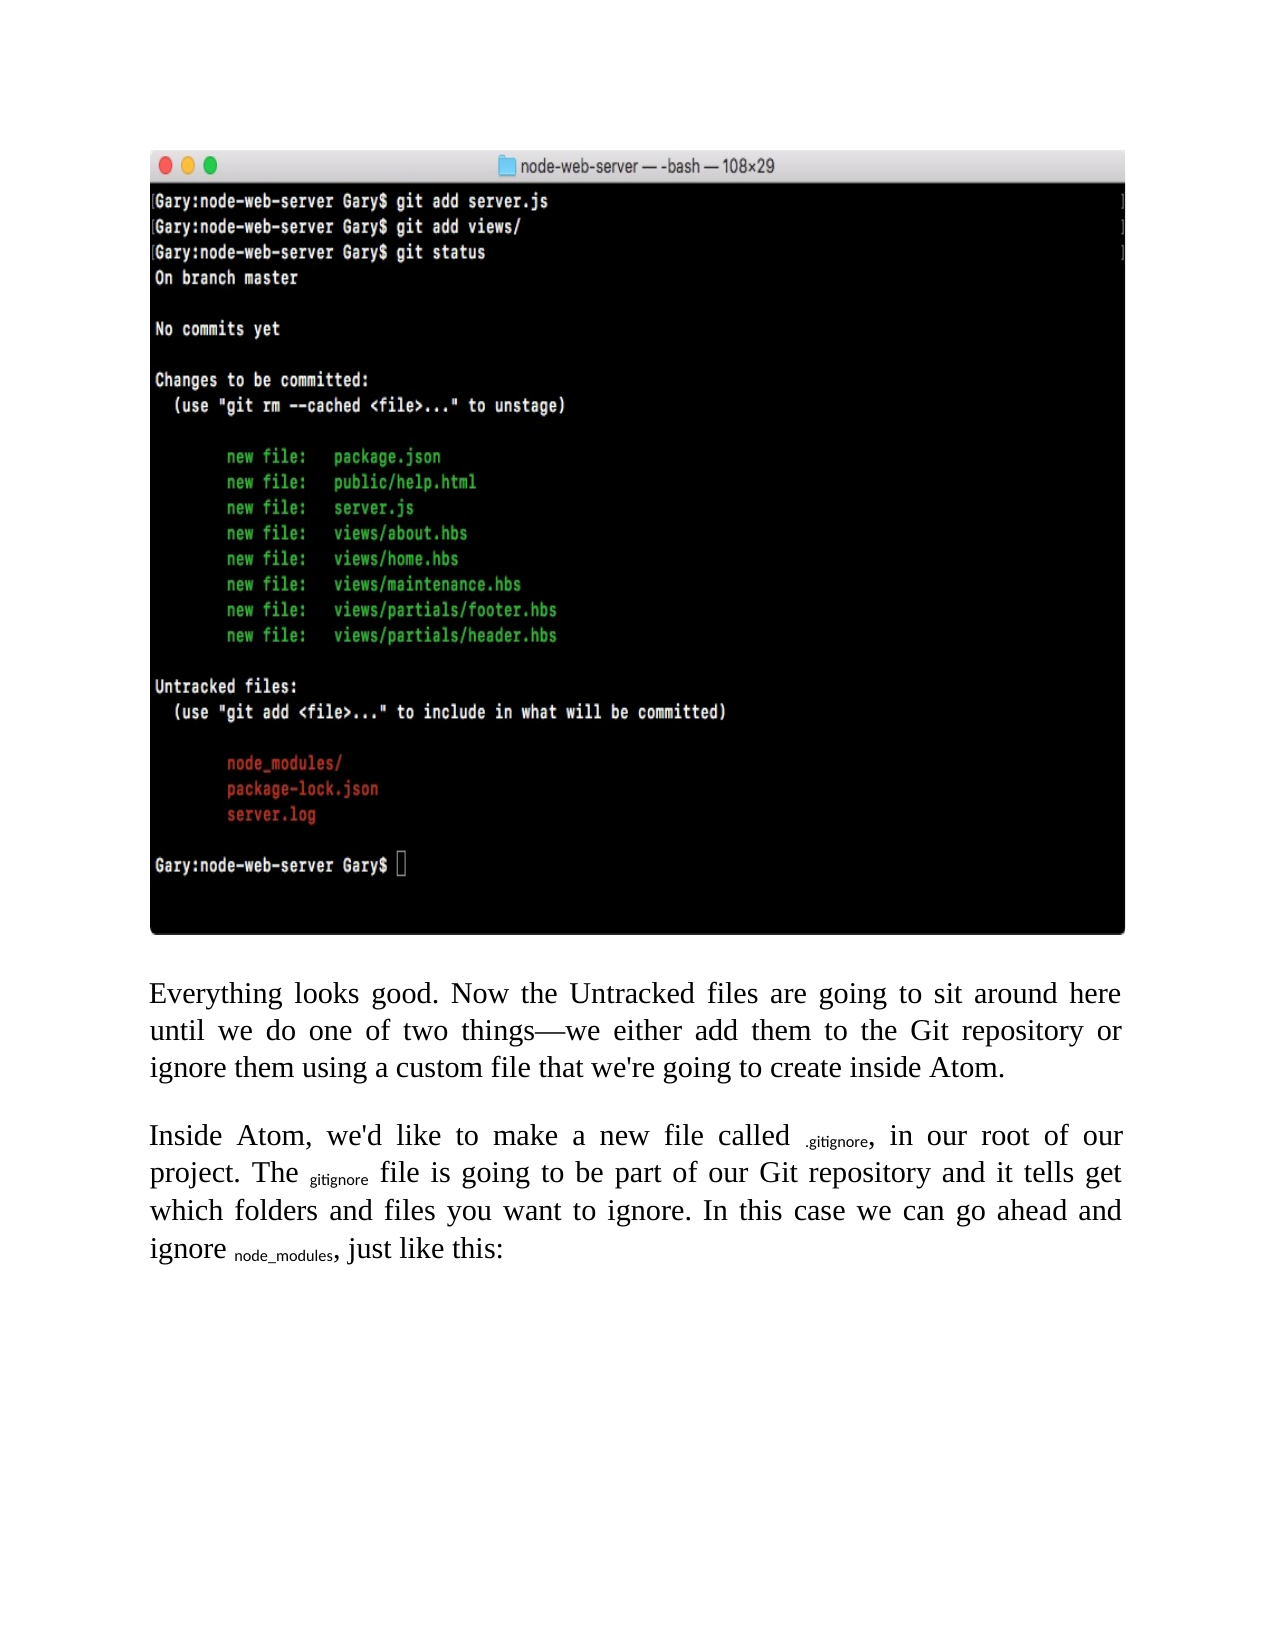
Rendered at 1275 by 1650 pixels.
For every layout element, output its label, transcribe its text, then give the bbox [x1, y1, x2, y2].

text Everything looks good. Now the Untracked files are going to sit around here until we do one of two things—we either add them to the Git repository or ignore them using a custom file that we're going to create inside Atom. [148, 975, 1123, 1084]
picture [150, 150, 1125, 935]
text Inside Atom, we'd like to make a new file called .gitignore, in our root of our project. The gitignore file is going to be part of our Git repository and it tells get which folders and files you want to ignore. In this case we can go ahead and ignore node_modules, just like this: [148, 1117, 1123, 1265]
